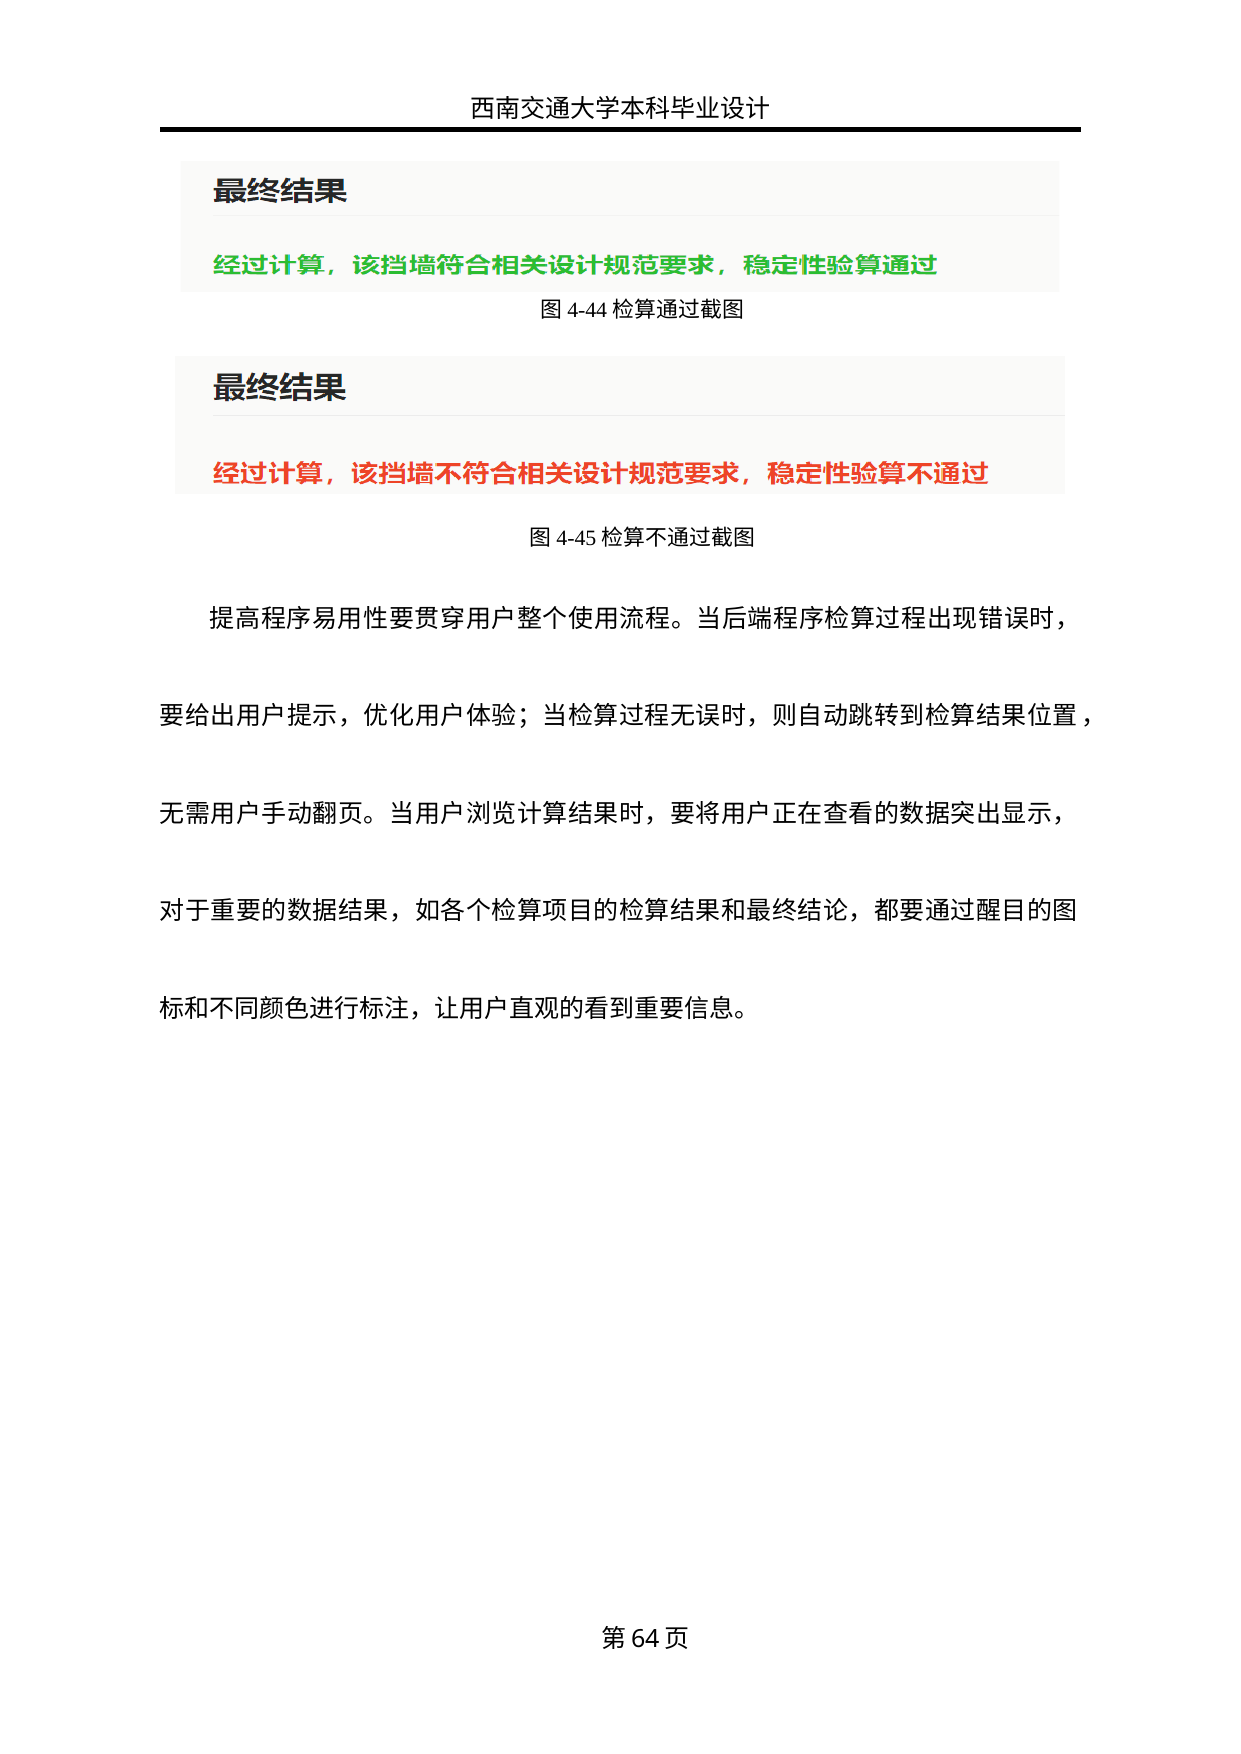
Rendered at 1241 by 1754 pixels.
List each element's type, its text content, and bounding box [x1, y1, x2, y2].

picture [175, 356, 1065, 494]
text 提高程序易用性要贯穿用户整个使用流程。当后端程序检算过程出现错误时，要给出用户提示，优化用户体验；当检算过程无误时，则自动跳转到检算结果位置，无需用户手动翻页。当用户浏览计算结果时，要将用户正在查看的数据突出显示，对于重要的数据结果，如各个检算项目的检算结果和最终结论，都要通过醒目的图标和不同颜色进行标注，让用户直观的看到重要信息。 [159, 584, 1081, 1039]
picture [180, 161, 1060, 292]
